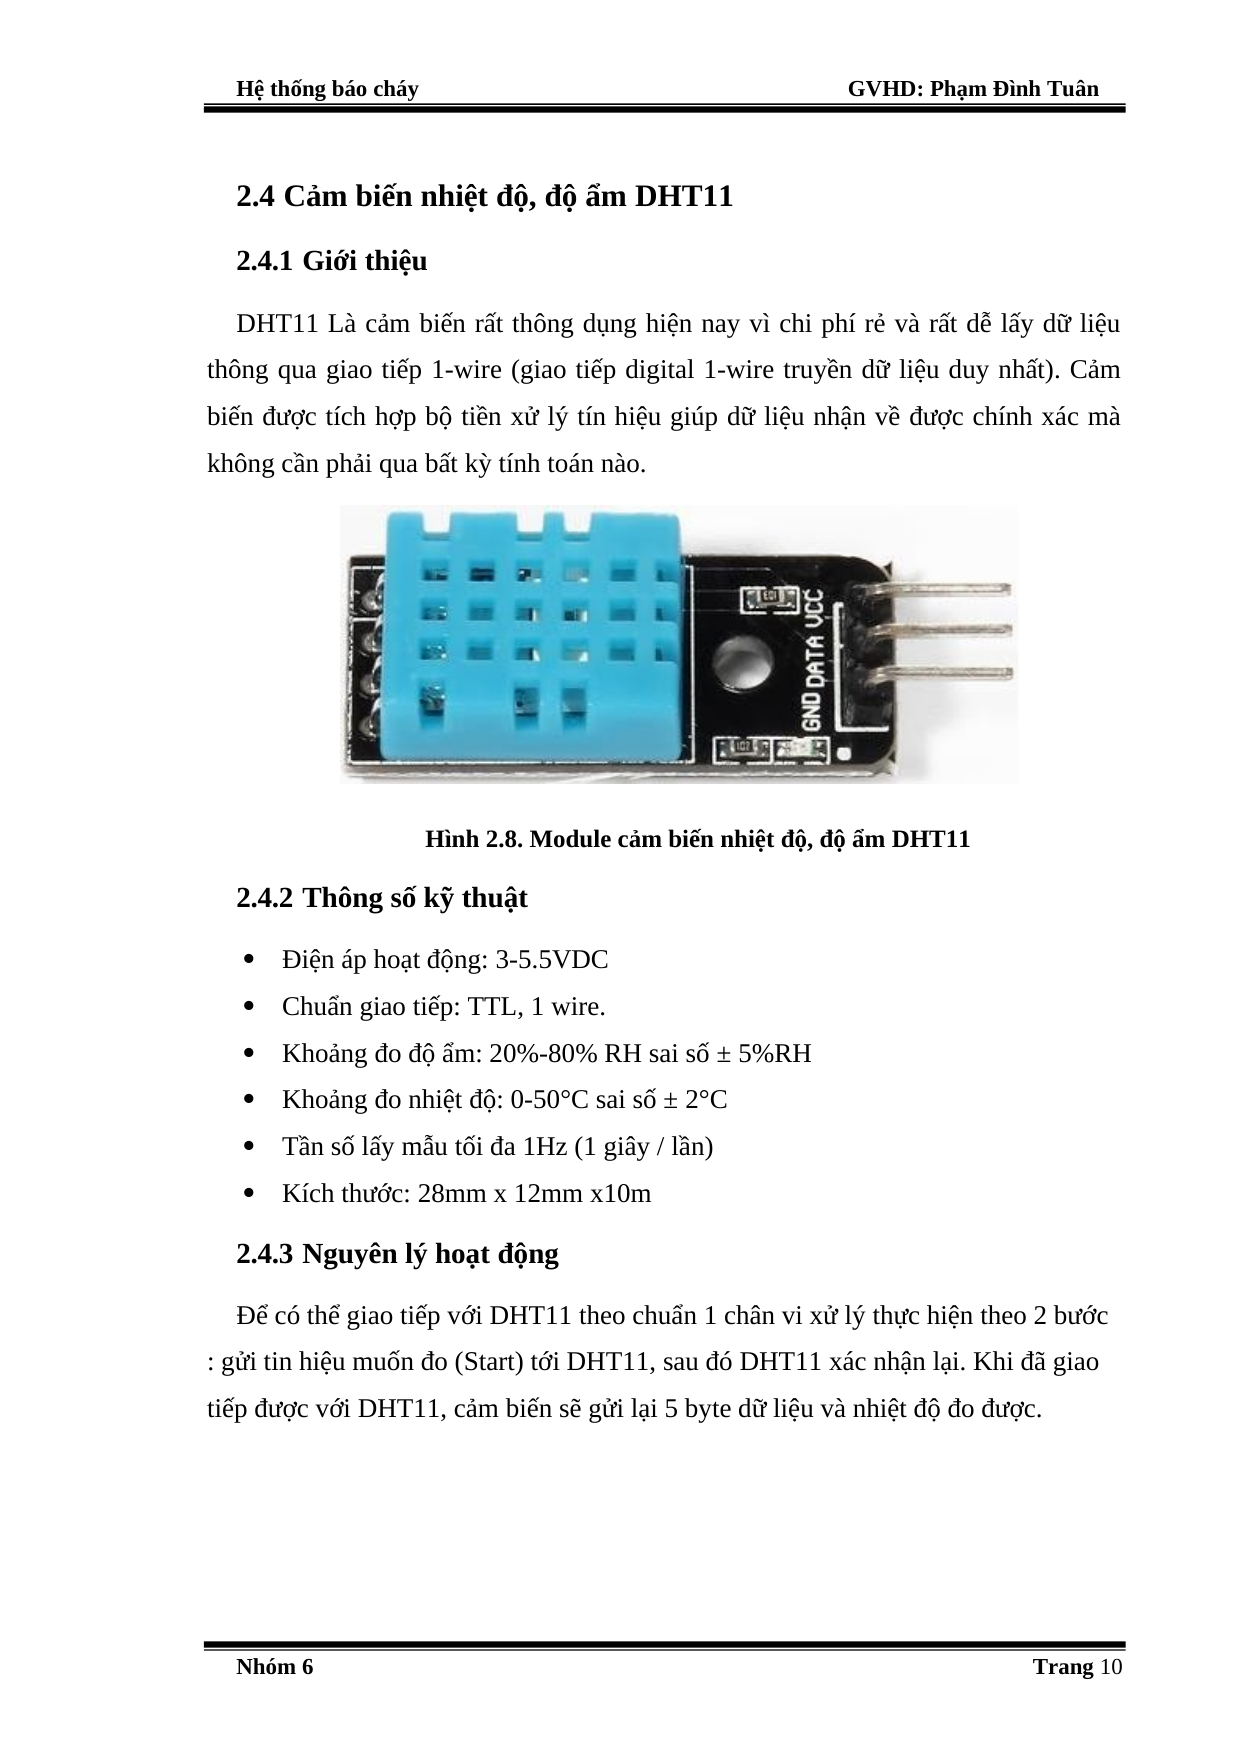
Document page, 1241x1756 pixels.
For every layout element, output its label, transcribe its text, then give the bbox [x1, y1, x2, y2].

subtitle Cảm biến nhiệt độ, độ ẩm DHT11 [236, 177, 1188, 213]
list Kích thước: 28mm x 12mm x10m [244, 1177, 1188, 1208]
text : gửi tin hiệu muốn đo (Start) tới DHT11, sau đó DHT11 xác nhận lại. Khi đã giao tiếp được với DHT11, cảm biến sẽ gửi lại 5 byte dữ liệu và nhiệt độ đo được. [207, 1345, 1114, 1423]
list Tần số lấy mẫu tối đa 1Hz (1 giây / lần) [244, 1130, 1188, 1161]
list Điện áp hoạt động: 3-5.5VDC [244, 943, 1188, 974]
subtitle Nguyên lý hoạt động [236, 1236, 1188, 1269]
list Chuẩn giao tiếp: TTL, 1 wire. [244, 990, 1188, 1021]
subtitle Thông số kỹ thuật [236, 880, 1188, 913]
text Để có thể giao tiếp với DHT11 theo chuẩn 1 chân vi xử lý thực hiện theo 2 bước [236, 1299, 1188, 1330]
picture [340, 505, 1019, 784]
subtitle Giới thiệu [236, 243, 1188, 277]
list Khoảng đo độ ẩm: 20%-80% RH sai số ± 5%RH [244, 1037, 1188, 1068]
list Khoảng đo nhiệt độ: 0-50°C sai số ± 2°C [244, 1083, 1188, 1114]
text DHT11 Là cảm biến rất thông dụng hiện nay vì chi phí rẻ và rất dễ lấy dữ liệu thông qua giao tiếp 1-wire (giao tiếp digital 1-wire truyền dữ liệu duy nhất). Cảm biến được tích hợp bộ tiền xử lý tín hiệu giúp dữ liệu nhận về được chính xác mà không cần phải qua bất kỳ tính toán nào. [207, 307, 1123, 478]
